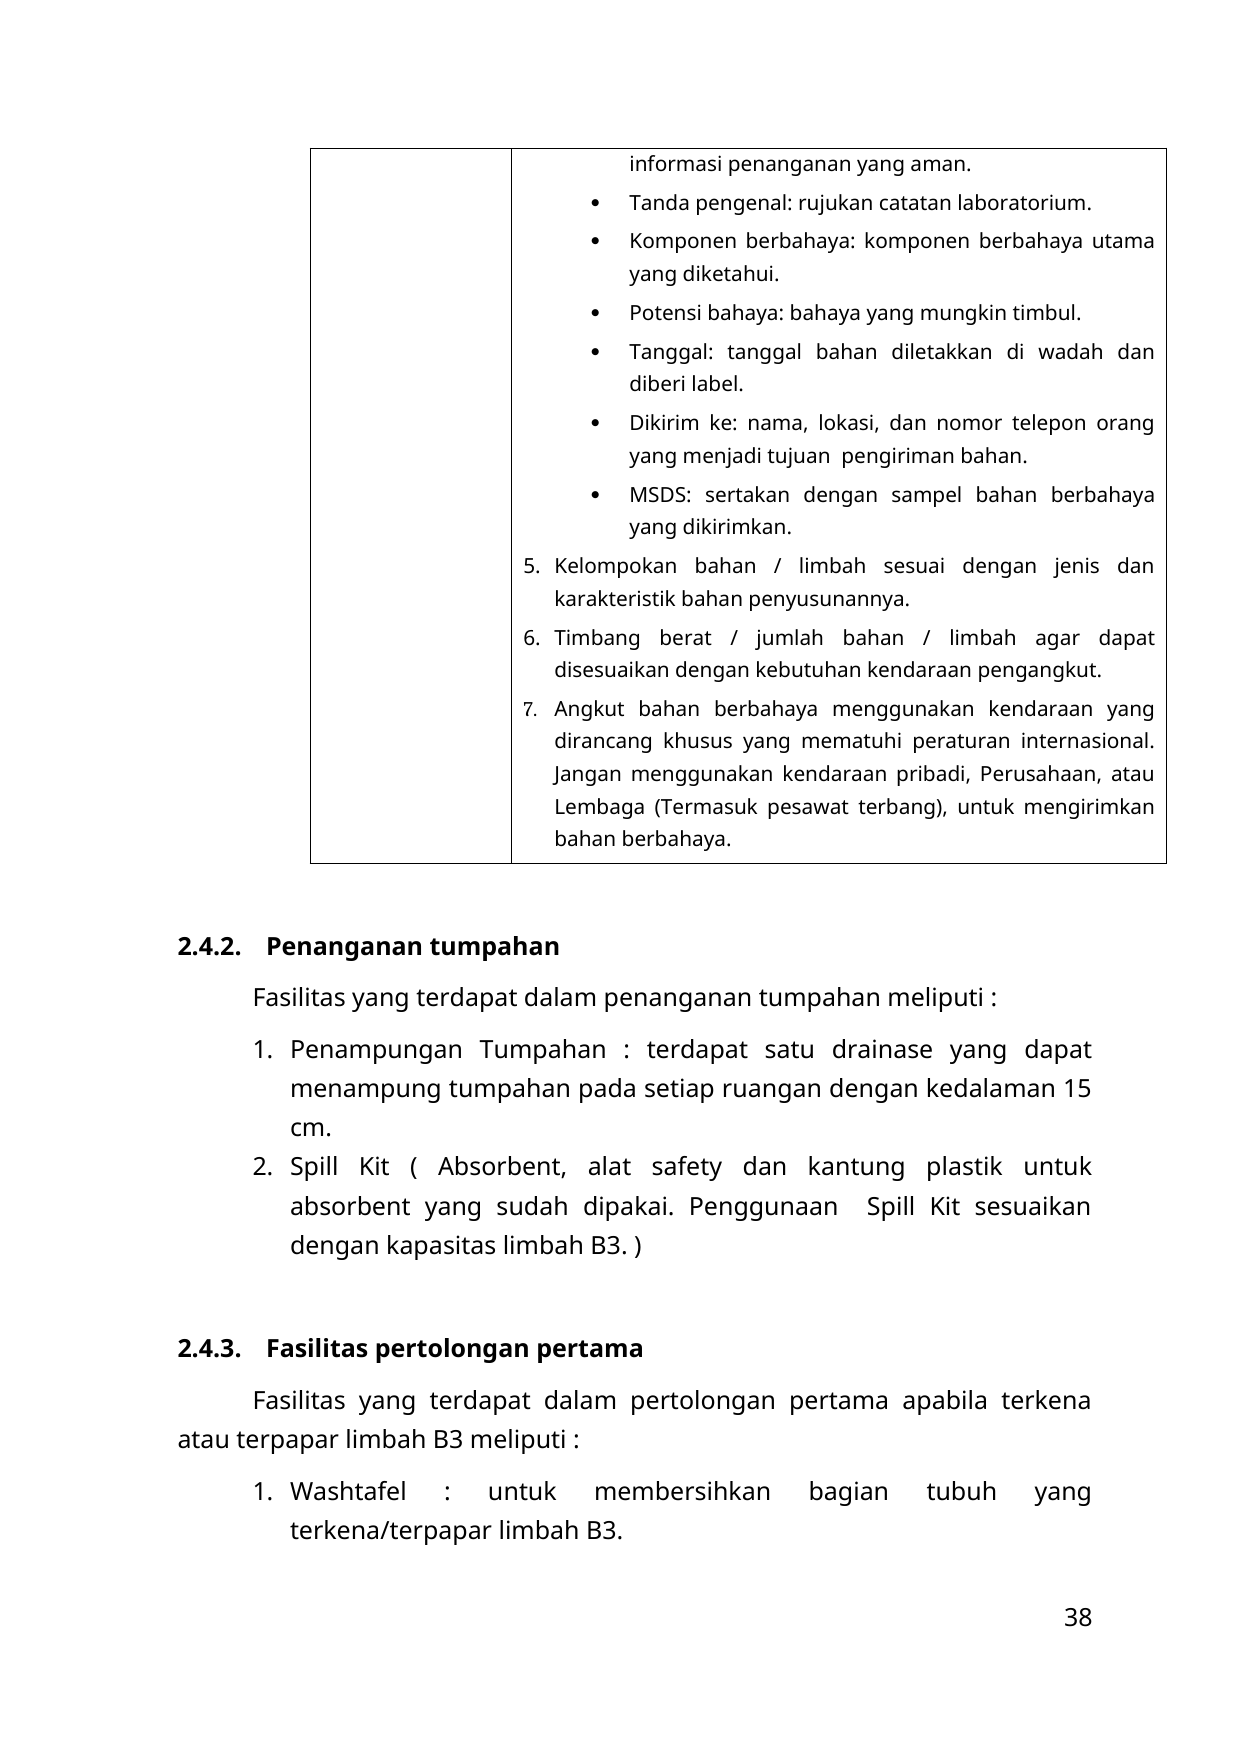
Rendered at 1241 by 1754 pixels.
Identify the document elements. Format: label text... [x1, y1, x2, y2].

list Spill Kit ( Absorbent, alat safety dan kantung plastik untuk absorbent yang sudah dipakai. Penggunaan Spill Kit sesuaikan dengan kapasitas limbah B3. ) [252, 1149, 1092, 1261]
list Washtafel : untuk membersihkan bagian tubuh yang terkena/terpapar limbah B3. [252, 1473, 1092, 1546]
list Penampungan Tumpahan : terdapat satu drainase yang dapat menampung tumpahan pada setiap ruangan dengan kedalaman 15 cm. [252, 1032, 1092, 1144]
text Fasilitas yang terdapat dalam penanganan tumpahan meliputi : [177, 980, 1092, 1014]
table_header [311, 149, 511, 863]
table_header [512, 149, 1166, 863]
text Fasilitas yang terdapat dalam pertolongan pertama apabila terkena atau terpapar limbah B3 meliputi : [177, 1382, 1092, 1456]
subtitle Penanganan tumpahan [177, 928, 1092, 962]
subtitle Fasilitas pertolongan pertama [177, 1331, 1092, 1365]
